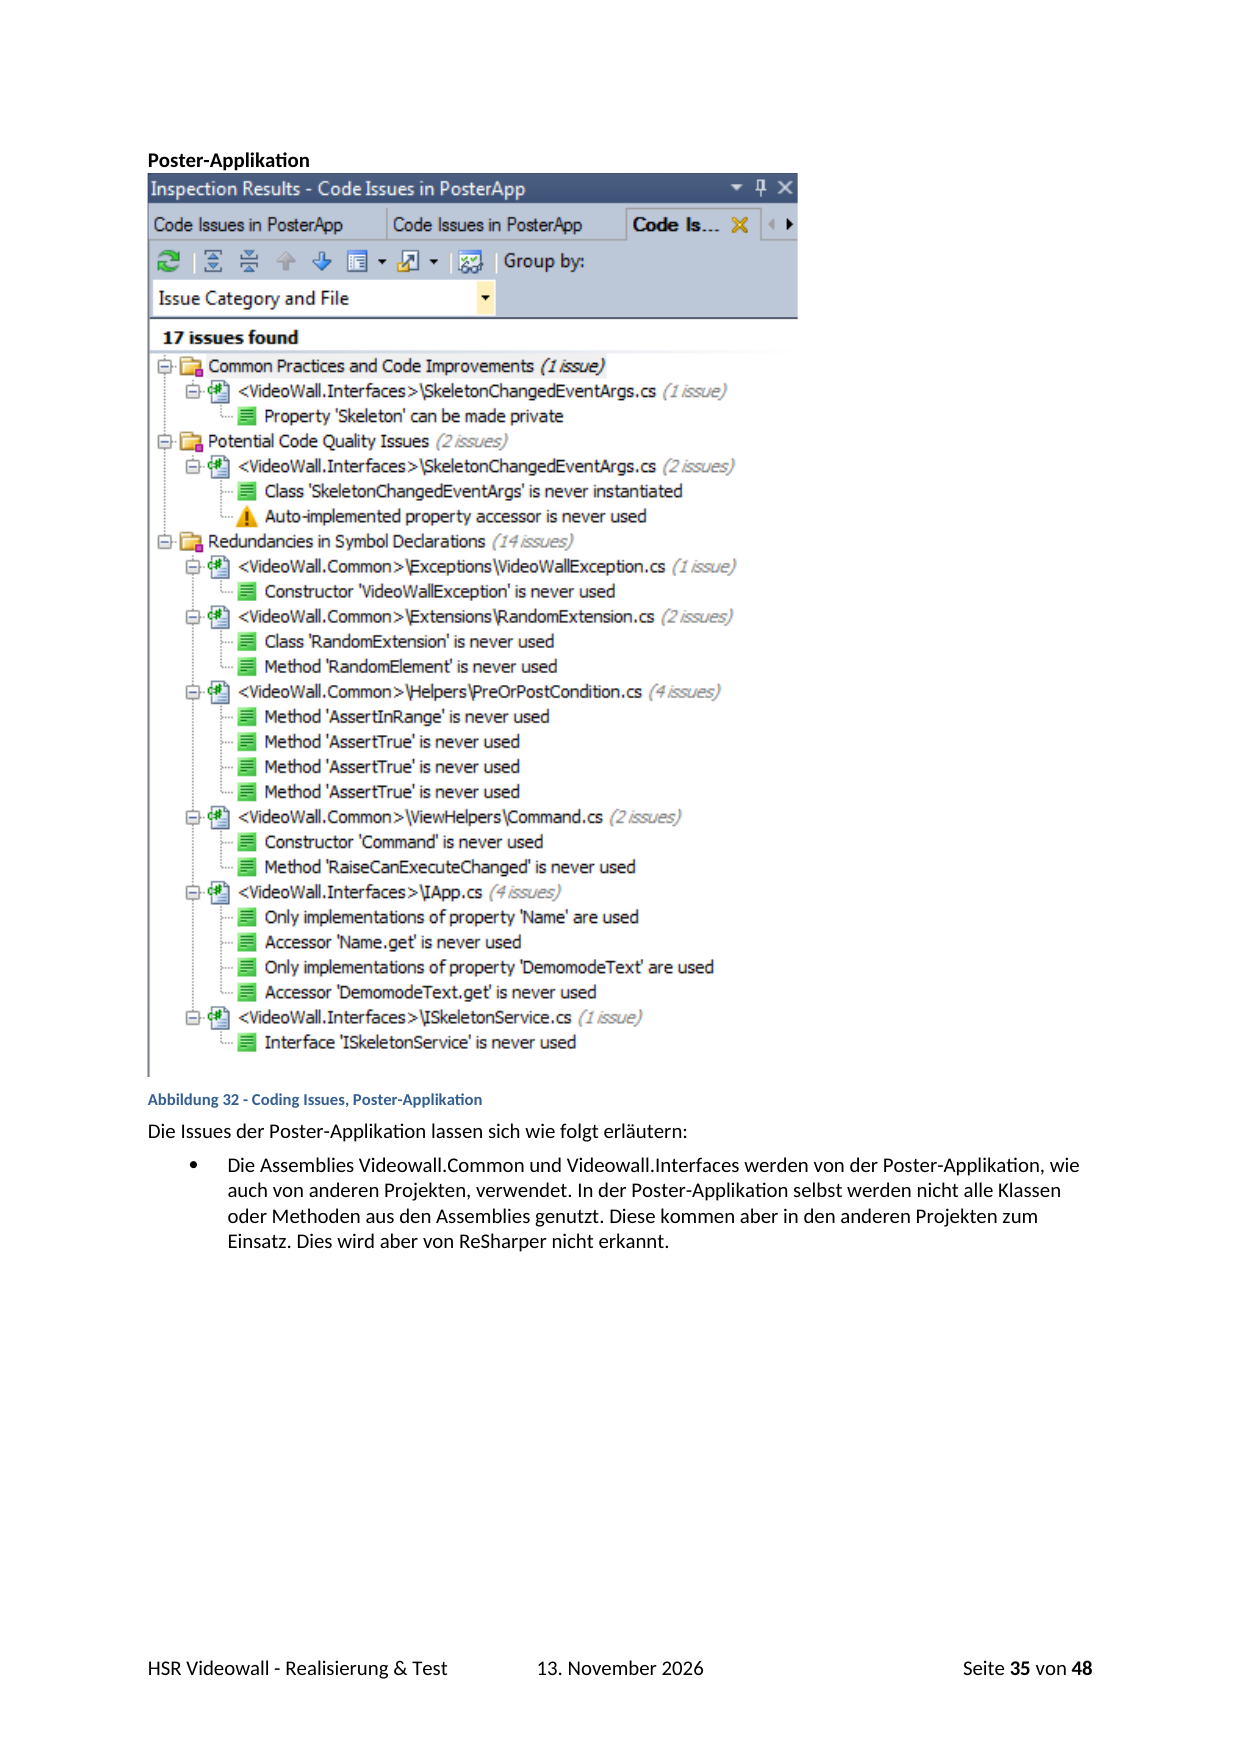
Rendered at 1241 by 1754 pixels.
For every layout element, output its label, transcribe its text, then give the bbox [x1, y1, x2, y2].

list Die Assemblies Videowall.Common und Videowall.Interfaces werden von der Poster-Applikation, wie auch von anderen Projekten, verwendet. In der Poster-Applikation selbst werden nicht alle Klassen oder Methoden aus den Assemblies genutzt. Diese kommen aber in den anderen Projekten zum Einsatz. Dies wird aber von ReSharper nicht erkannt. [190, 1152, 1093, 1254]
picture [147, 173, 798, 1077]
text Die Issues der Poster-Applikation lassen sich wie folgt erläutern: [148, 1118, 1093, 1144]
